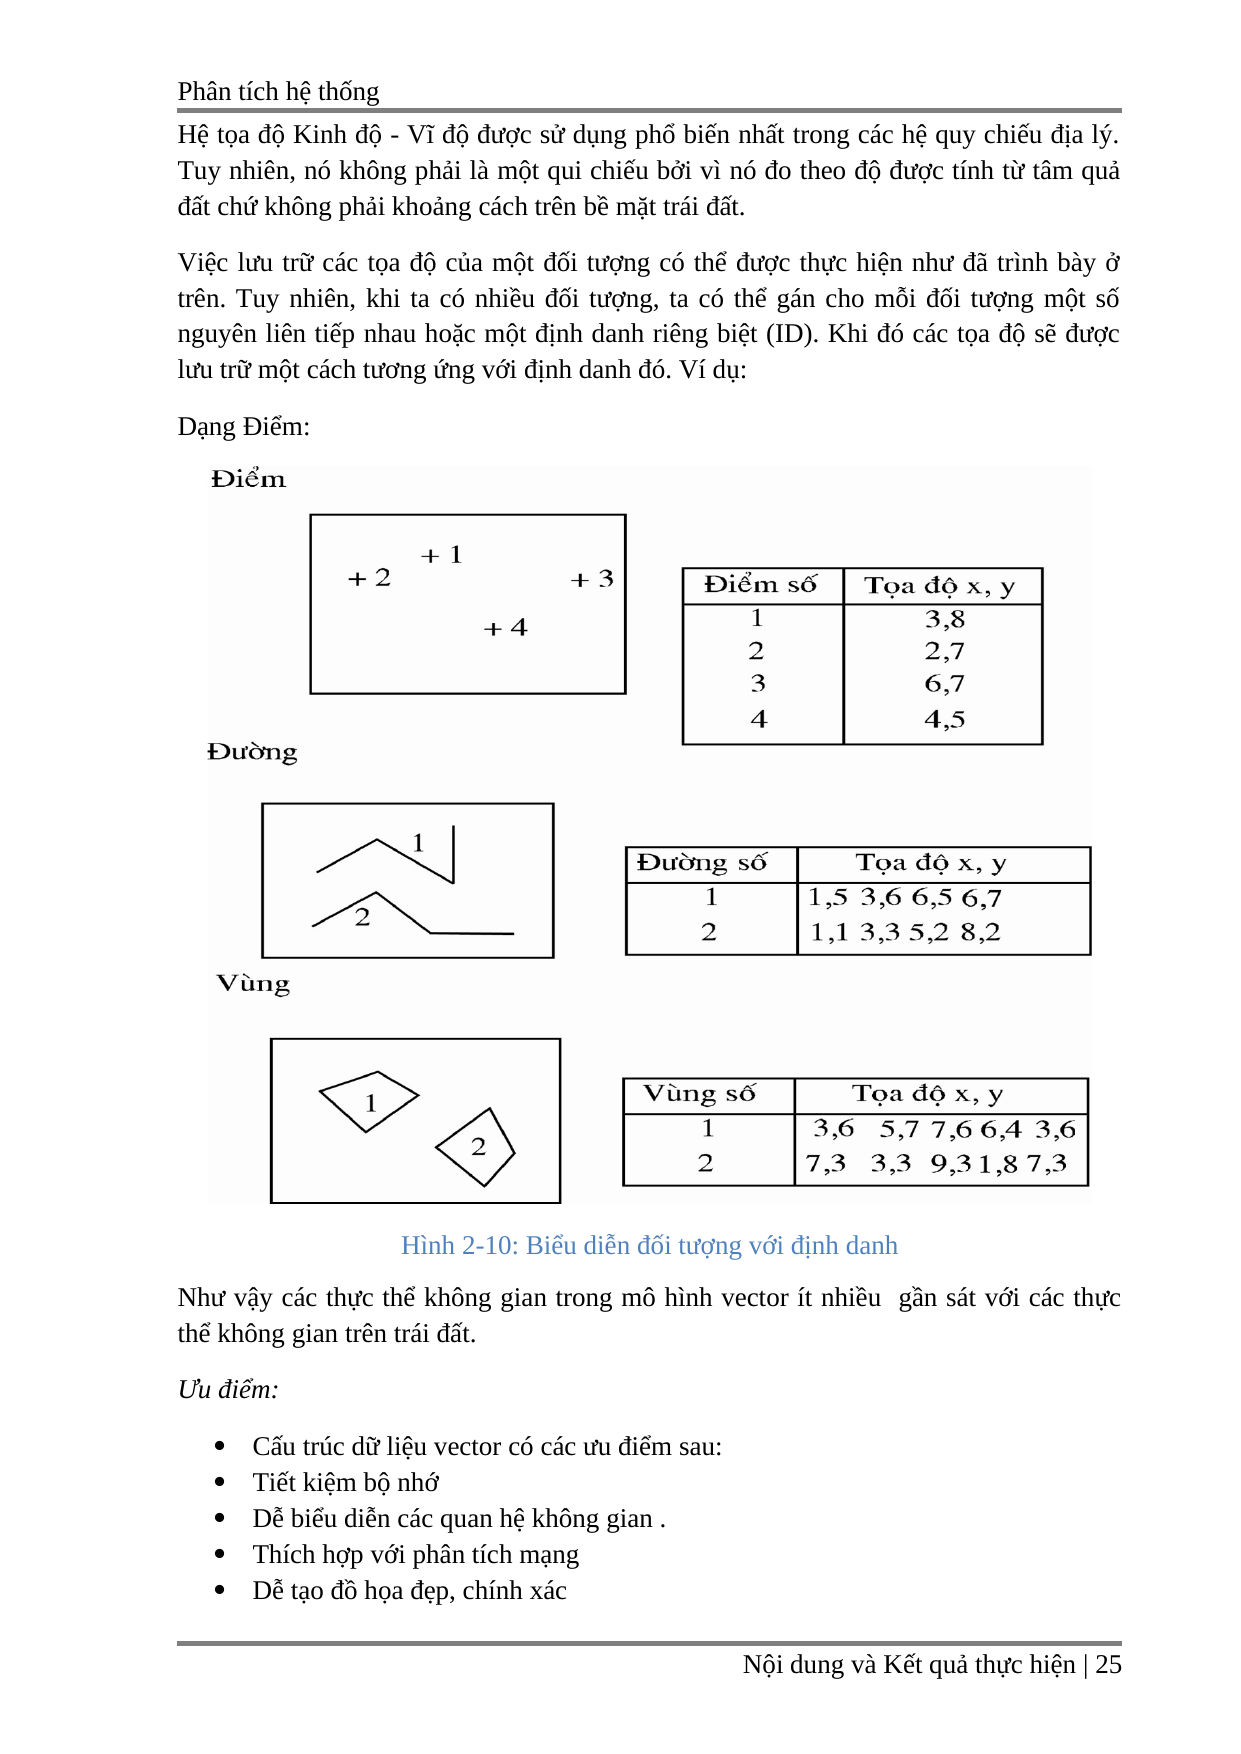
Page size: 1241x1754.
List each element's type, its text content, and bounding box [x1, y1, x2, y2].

list Dễ biểu diễn các quan hệ không gian . [215, 1502, 1122, 1533]
text Như vậy các thực thể không gian trong mô hình vector ít nhiều gần sát với các thực thể không gian trên trái đất. [177, 1281, 1122, 1348]
list Tiết kiệm bộ nhớ [215, 1466, 1122, 1497]
text Ưu điểm: [177, 1374, 1122, 1405]
text Hệ tọa độ Kinh độ - Vĩ độ được sử dụng phổ biến nhất trong các hệ quy chiếu địa lý. Tuy nhiên, nó không phải là một qui chiếu bởi vì nó đo theo độ được tính từ tâm quả đất chứ không phải khoảng cách trên bề mặt trái đất. [177, 118, 1122, 221]
text Dạng Điểm: [177, 410, 1122, 441]
list Dễ tạo đồ họa đẹp, chính xác [215, 1574, 1122, 1605]
text Hình 2-10: Biểu diễn đối tượng với định danh [177, 1229, 1122, 1261]
list Thích hợp với phân tích mạng [215, 1538, 1122, 1569]
list Cấu trúc dữ liệu vector có các ưu điểm sau: [215, 1430, 1122, 1461]
text Việc lưu trữ các tọa độ của một đối tượng có thể được thực hiện như đã trình bày ở trên. Tuy nhiên, khi ta có nhiều đối tượng, ta có thể gán cho mỗi đối tượng một số nguyên liên tiếp nhau hoặc một định danh riêng biệt (ID). Khi đó các tọa độ sẽ được lưu trữ một cách tương ứng với định danh đó. Ví dụ: [177, 246, 1122, 384]
picture [207, 466, 1092, 1204]
